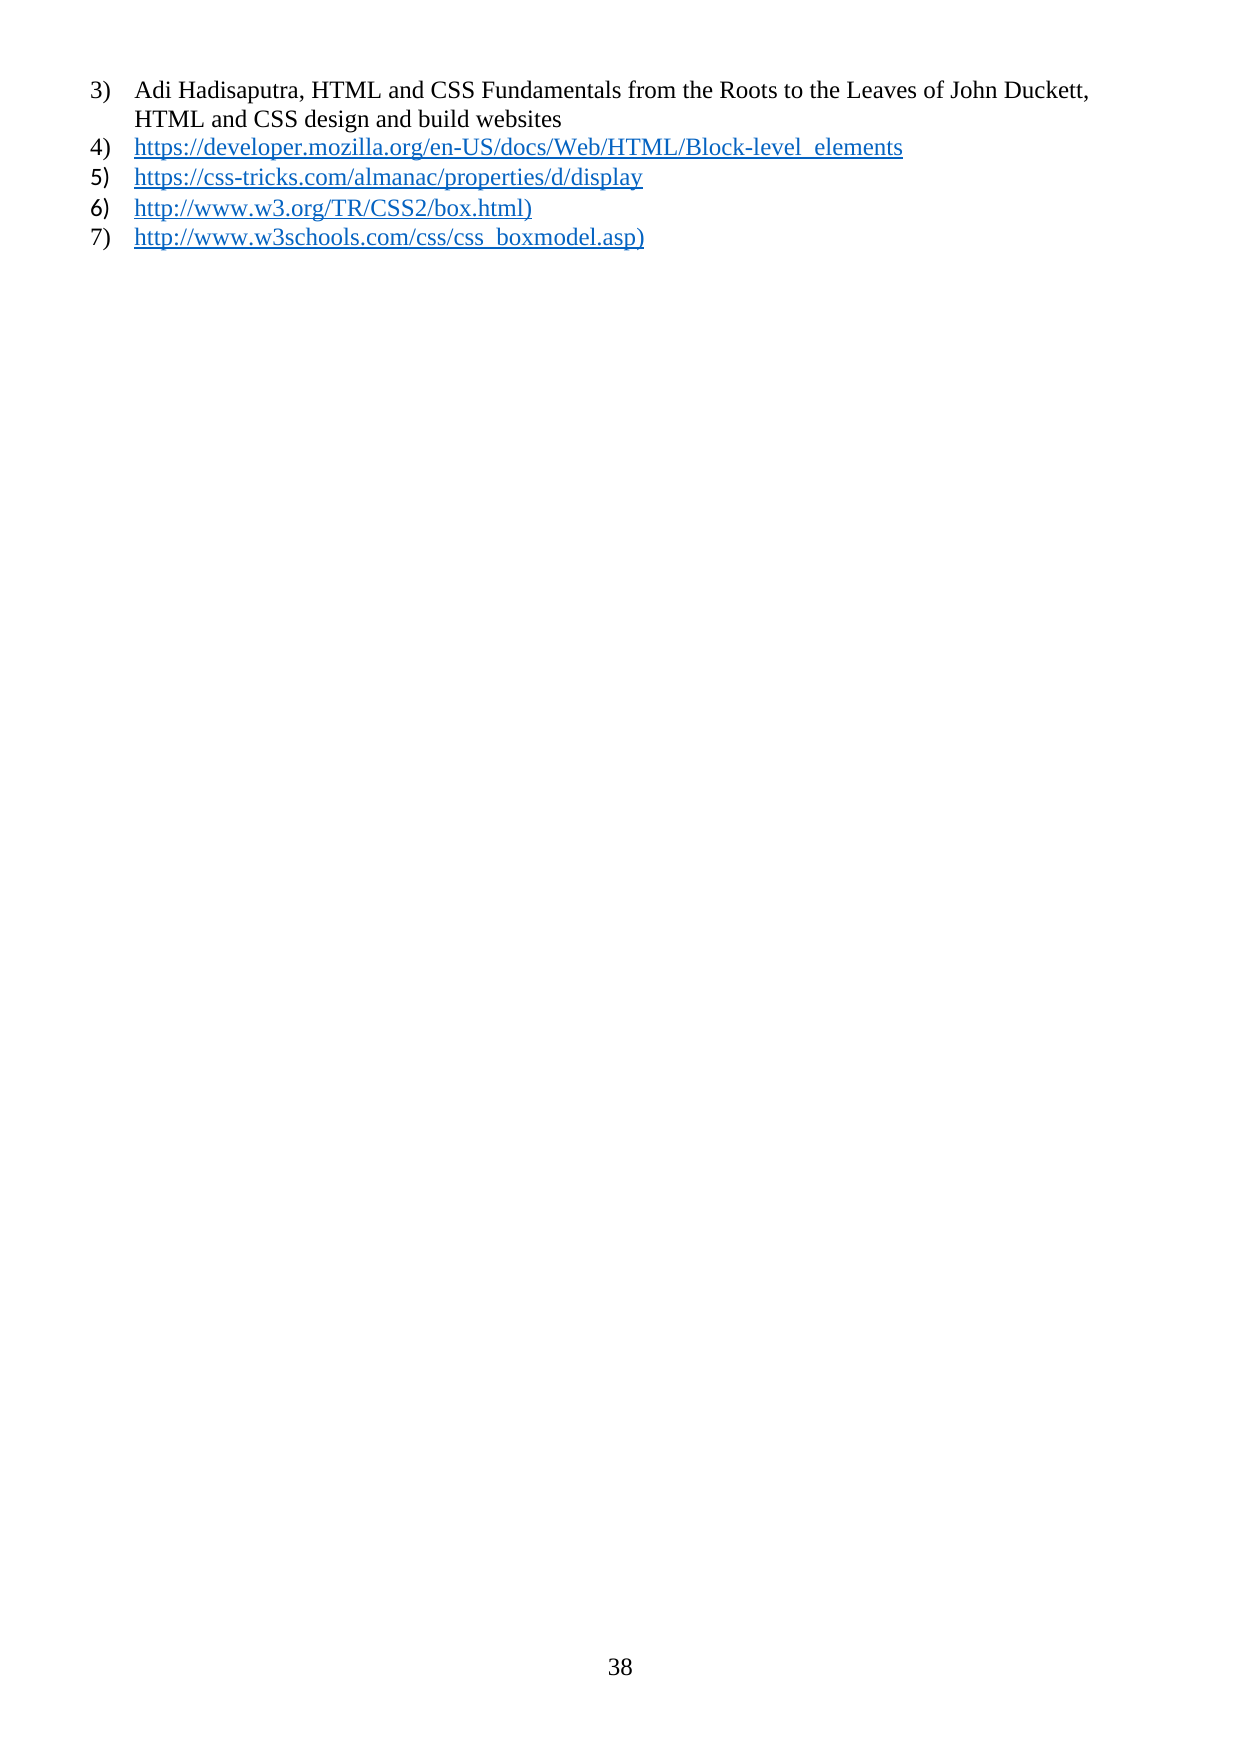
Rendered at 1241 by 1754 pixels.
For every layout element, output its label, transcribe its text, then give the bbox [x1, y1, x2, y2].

list http://www.w3.org/TR/CSS2/box.html) [90, 192, 1165, 222]
list Adi Hadisaputra, HTML and CSS Fundamentals from the Roots to the Leaves of John Duckett, HTML and CSS design and build websites [90, 75, 1165, 132]
list https://developer.mozilla.org/en-US/docs/Web/HTML/Block-level_elements [90, 132, 1165, 161]
list http://www.w3schools.com/css/css_boxmodel.asp) [90, 222, 1165, 251]
list https://css-tricks.com/almanac/properties/d/display [90, 161, 1165, 192]
